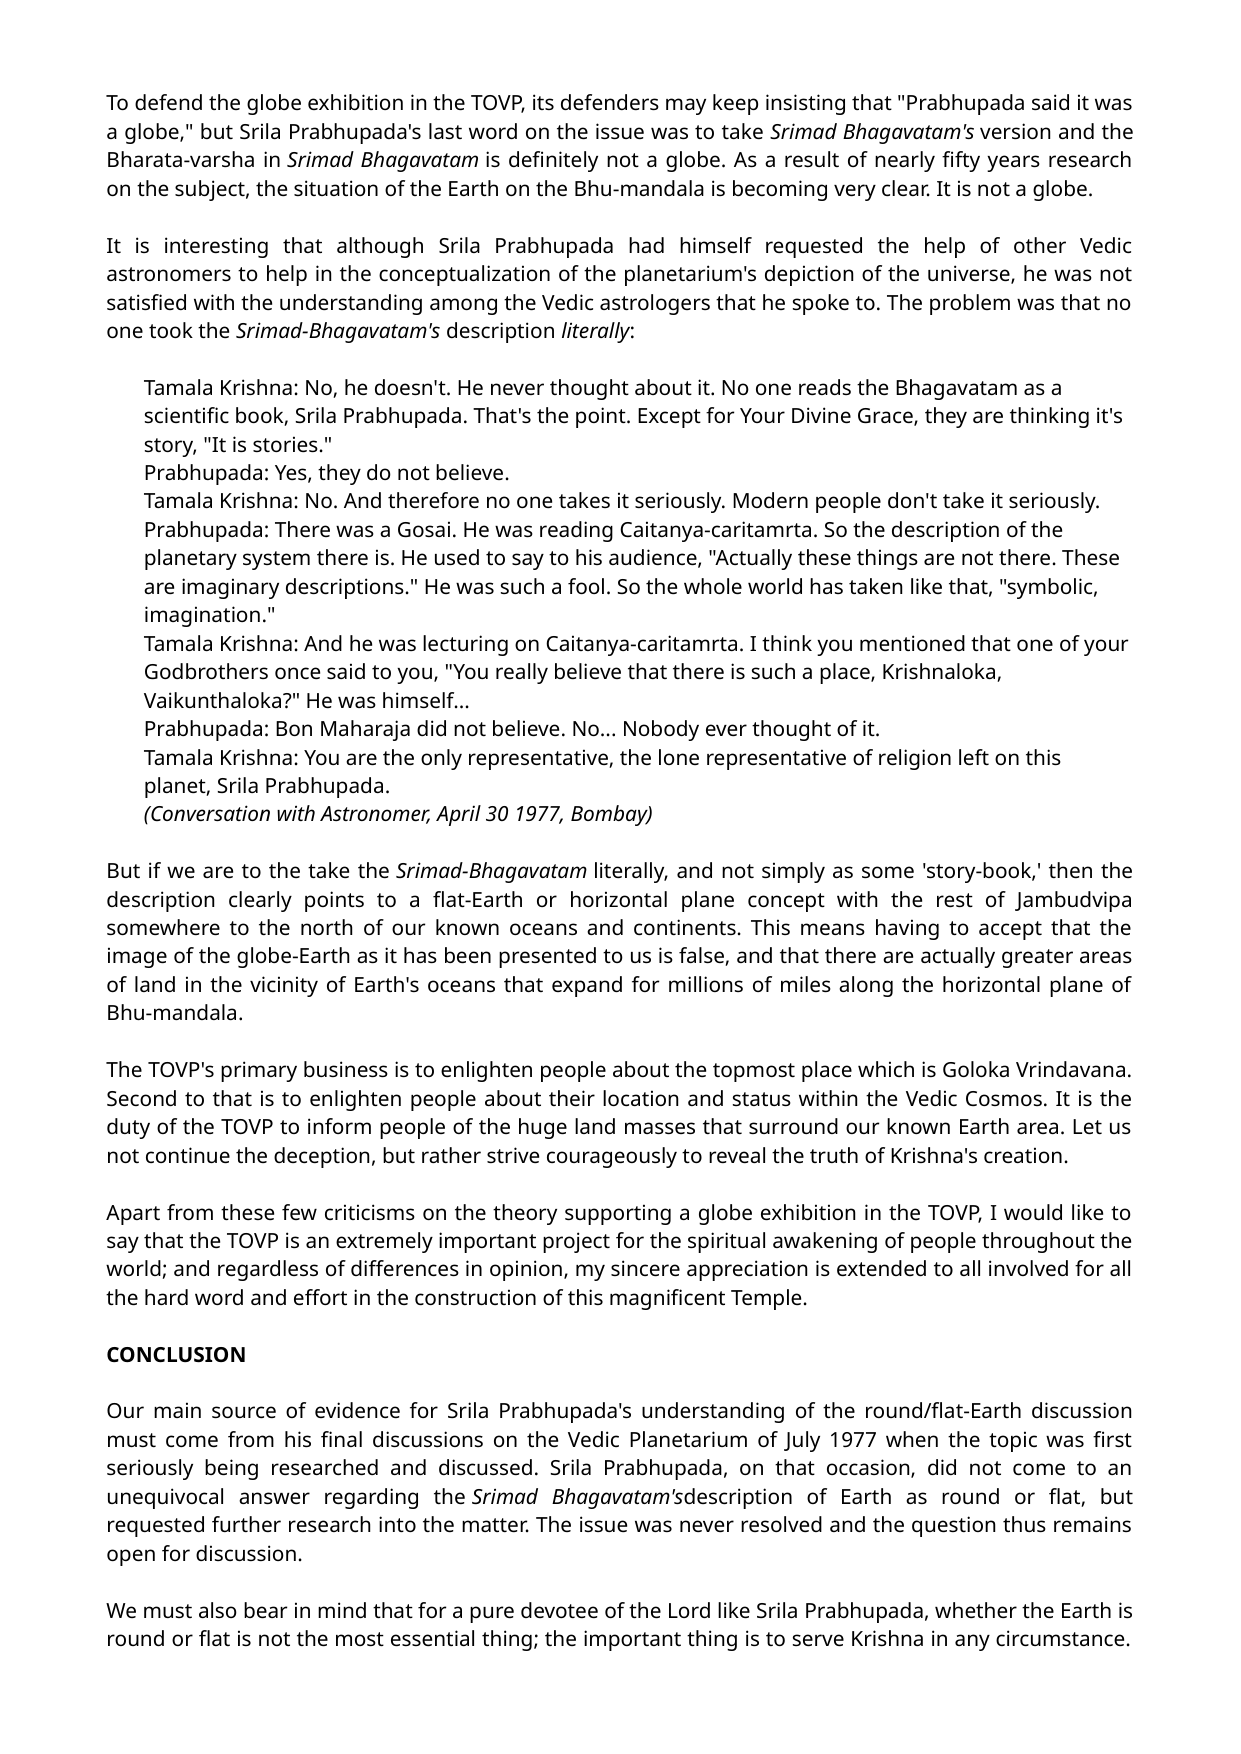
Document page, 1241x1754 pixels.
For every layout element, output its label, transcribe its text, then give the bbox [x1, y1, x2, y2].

text To defend the globe exhibition in the TOVP, its defenders may keep insisting that "Prabhupada said it was a globe," but Srila Prabhupada's last word on the issue was to take Srimad Bhagavatam's version and the Bharata-varsha in Srimad Bhagavatam is definitely not a globe. As a result of nearly fifty years research on the subject, the situation of the Earth on the Bhu-mandala is becoming very clear. It is not a globe. [106, 88, 1134, 202]
text Tamala Krishna: No, he doesn't. He never thought about it. No one reads the Bhagavatam as a scientific book, Srila Prabhupada. That's the point. Except for Your Divine Grace, they are thinking it's story, "It is stories." Prabhupada: Yes, they do not believe. Tamala Krishna: No. And therefore no one takes it seriously. Modern people don't take it seriously. Prabhupada: There was a Gosai. He was reading Caitanya-caritamrta. So the description of the planetary system there is. He used to say to his audience, "Actually these things are not there. These are imaginary descriptions." He was such a fool. So the whole world has taken like that, "symbolic, imagination." Tamala Krishna: And he was lecturing on Caitanya-caritamrta. I think you mentioned that one of your Godbrothers once said to you, "You really believe that there is such a place, Krishnaloka, Vaikunthaloka?" He was himself... Prabhupada: Bon Maharaja did not believe. No... Nobody ever thought of it. Tamala Krishna: You are the only representative, the lone representative of religion left on this planet, Srila Prabhupada. (Conversation with Astronomer, April 30 1977, Bombay) [144, 373, 1134, 828]
text Apart from these few criticisms on the theory supporting a globe exhibition in the TOVP, I would like to say that the TOVP is an extremely important project for the spiritual awakening of people throughout the world; and regardless of differences in opinion, my sincere appreciation is extended to all involved for all the hard word and effort in the construction of this magnificent Temple. [106, 1198, 1134, 1311]
text CONCLUSION [106, 1340, 1134, 1368]
text It is interesting that although Srila Prabhupada had himself requested the help of other Vedic astronomers to help in the conceptualization of the planetarium's depiction of the universe, he was not satisfied with the understanding among the Vedic astrologers that he spoke to. The problem was that no one took the Srimad-Bhagavatam's description literally: [106, 231, 1134, 344]
text Our main source of evidence for Srila Prabhupada's understanding of the round/flat-Earth discussion must come from his final discussions on the Vedic Planetarium of July 1977 when the topic was first seriously being researched and discussed. Srila Prabhupada, on that occasion, did not come to an unequivocal answer regarding the Srimad Bhagavatam'sdescription of Earth as round or flat, but requested further research into the matter. The issue was never resolved and the question thus remains open for discussion. [106, 1397, 1134, 1567]
text But if we are to the take the Srimad-Bhagavatam literally, and not simply as some 'story-book,' then the description clearly points to a flat-Earth or horizontal plane concept with the rest of Jambudvipa somewhere to the north of our known oceans and continents. This means having to accept that the image of the globe-Earth as it has been presented to us is false, and that there are actually greater areas of land in the vicinity of Earth's oceans that expand for millions of miles along the horizontal plane of Bhu-mandala. [106, 856, 1134, 1027]
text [106, 1596, 1134, 1653]
text The TOVP's primary business is to enlighten people about the topmost place which is Goloka Vrindavana. Second to that is to enlighten people about their location and status within the Vedic Cosmos. It is the duty of the TOVP to inform people of the huge land masses that surround our known Earth area. Let us not continue the deception, but rather strive courageously to reveal the truth of Krishna's creation. [106, 1055, 1134, 1169]
